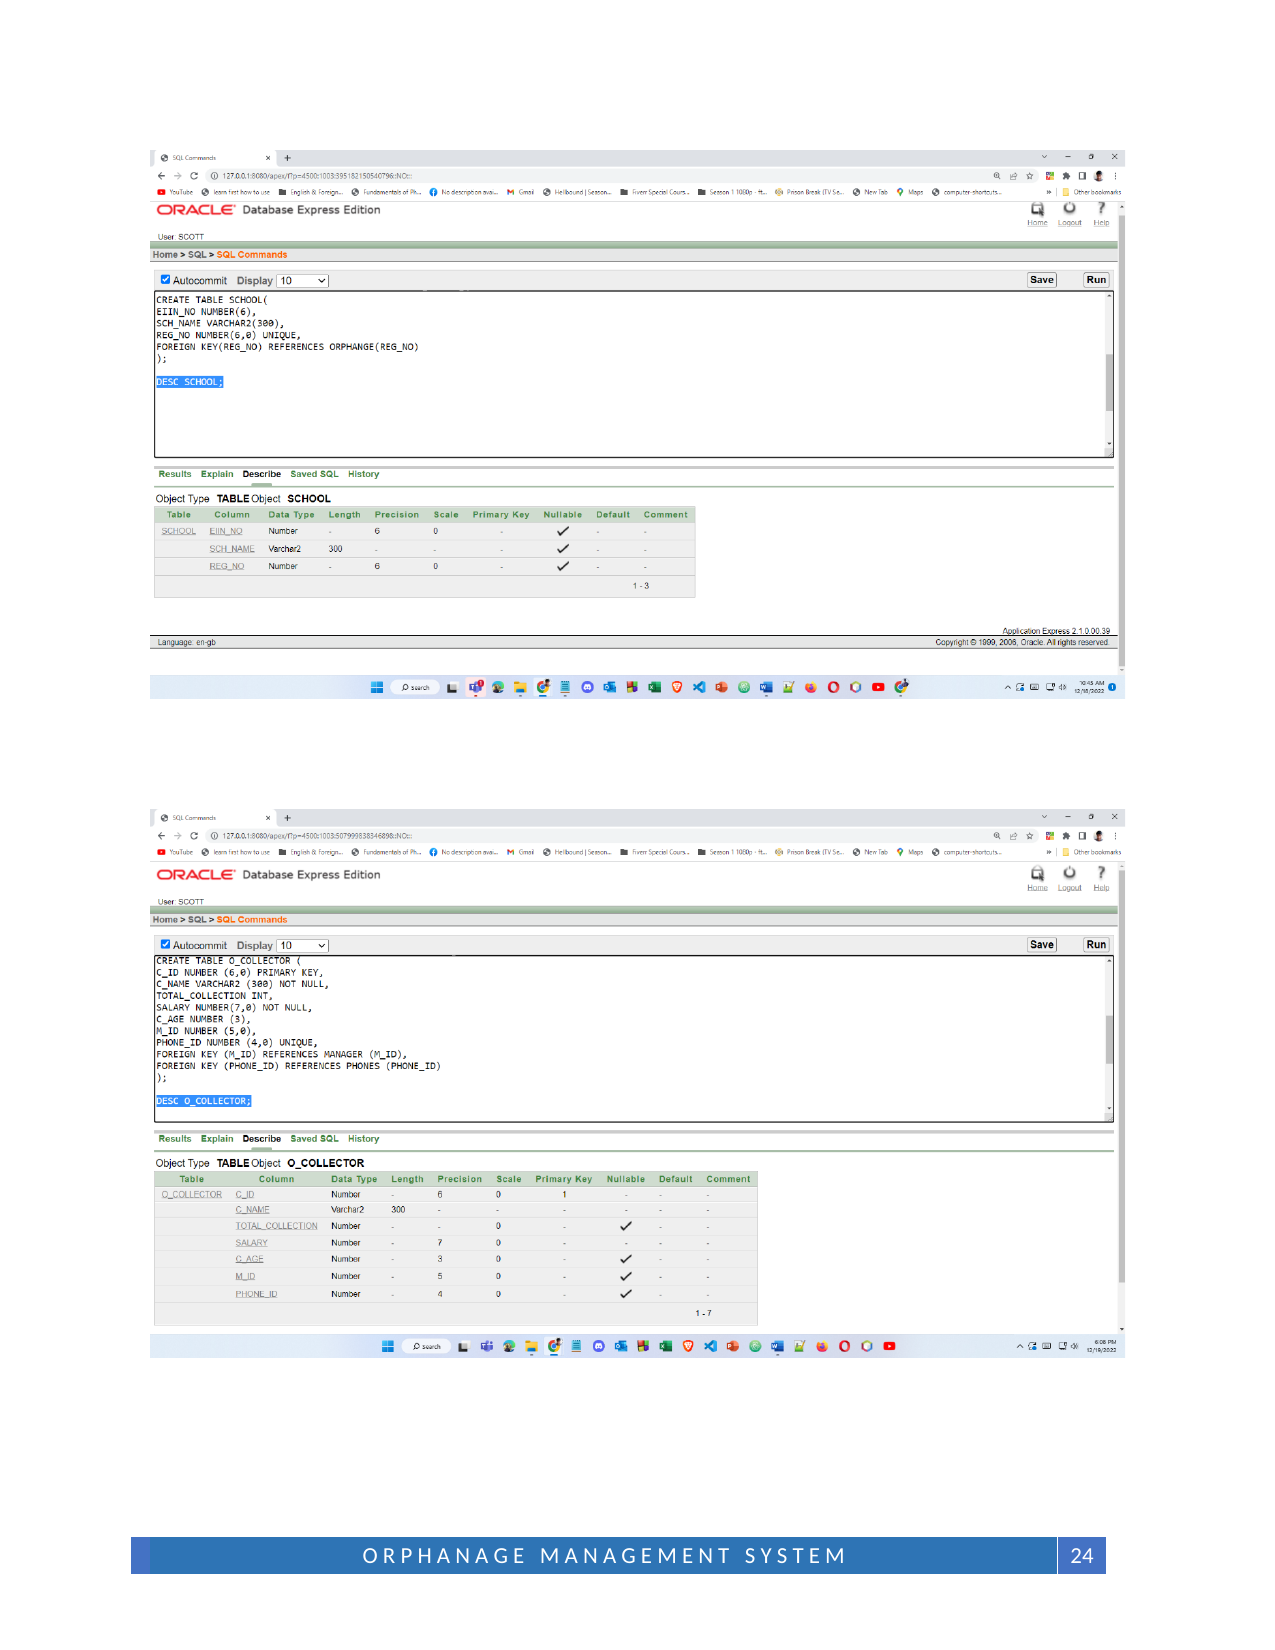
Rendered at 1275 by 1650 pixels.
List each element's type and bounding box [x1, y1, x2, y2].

picture [150, 150, 1125, 699]
picture [150, 809, 1125, 1358]
